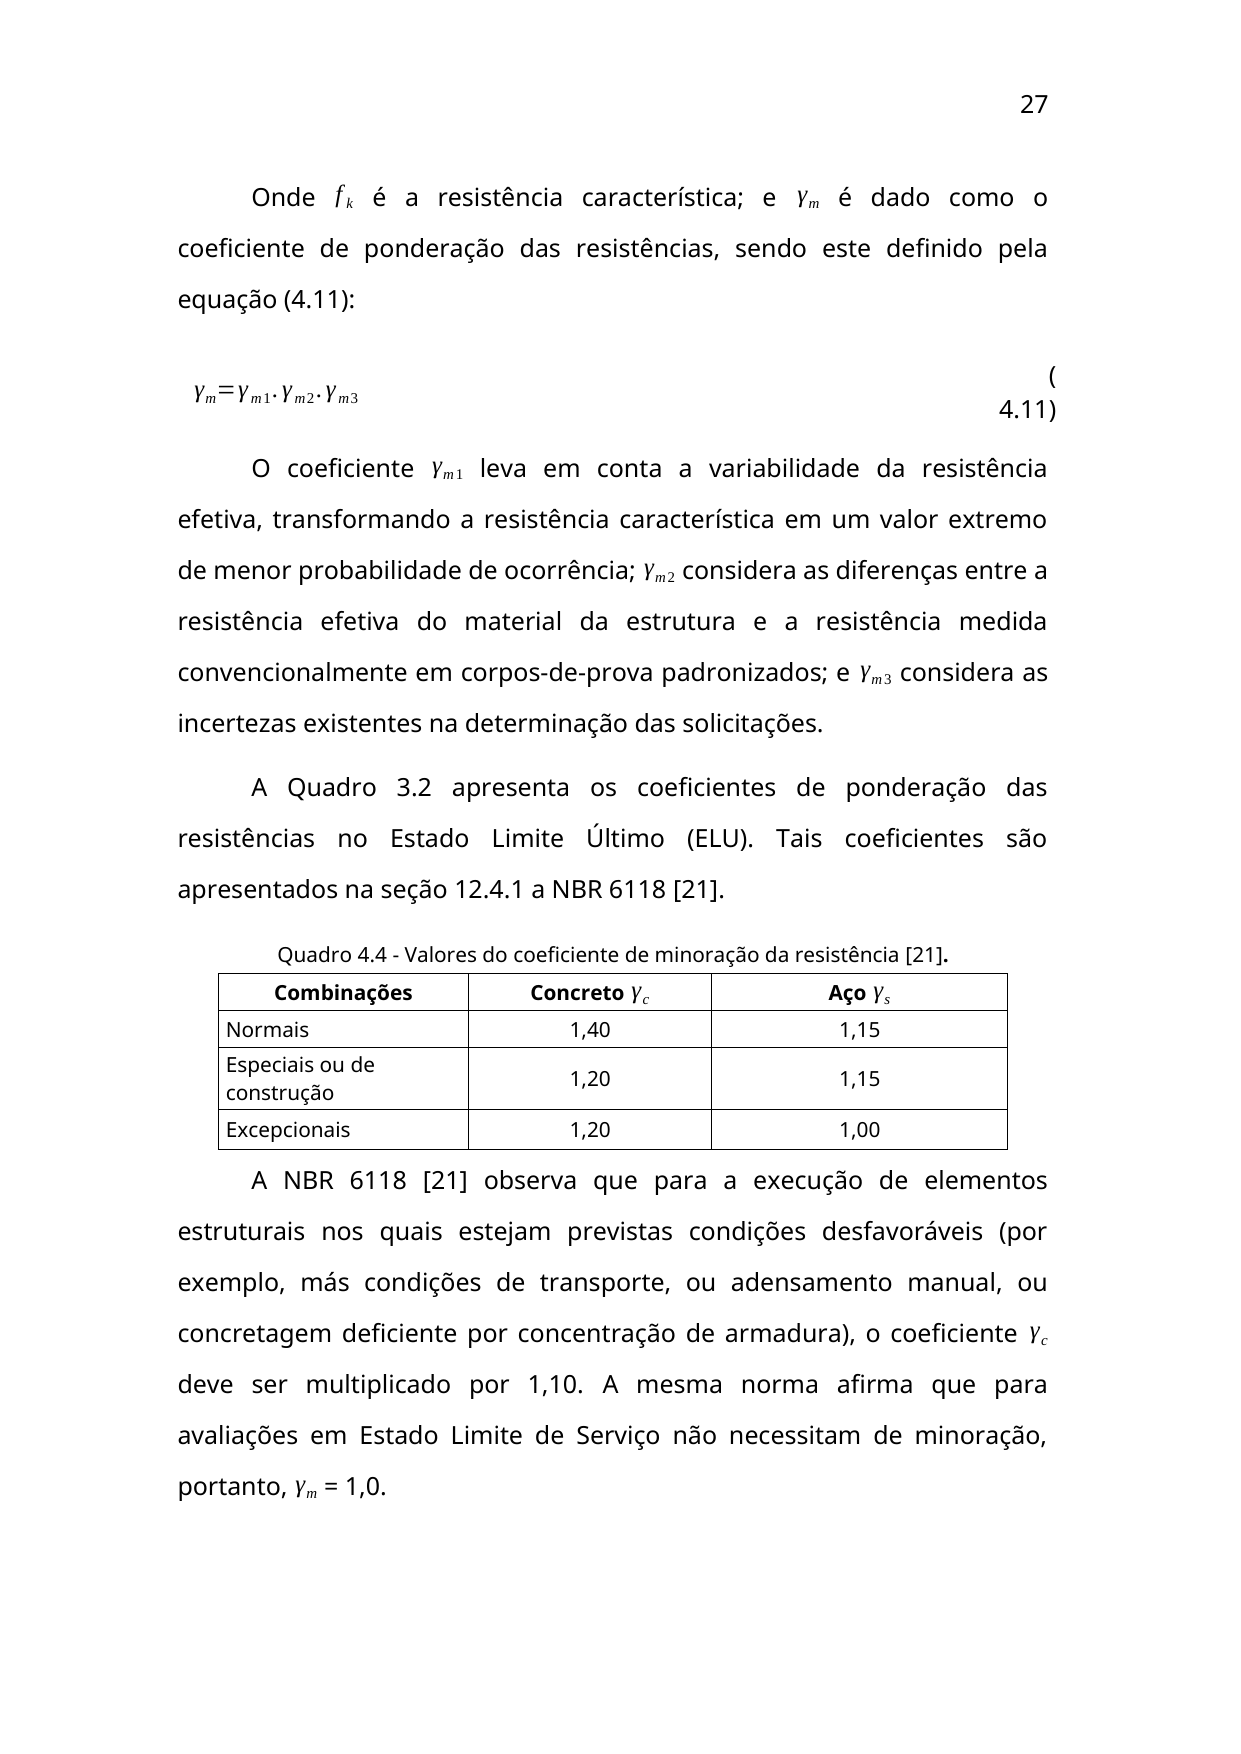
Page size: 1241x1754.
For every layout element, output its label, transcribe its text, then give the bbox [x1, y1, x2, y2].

table_cell Aço [712, 974, 1007, 1010]
table_cell Concreto [469, 974, 711, 1010]
table_cell 1,15 [712, 1048, 1007, 1109]
text A Quadro 3.2 apresenta os coeficientes de ponderação das resistências no Estado Limite Último (ELU). Tais coeficientes são apresentados na seção 12.4.1 a NBR 6118 [21]. [177, 769, 1048, 906]
table_cell Especiais ou de construção [219, 1048, 468, 1109]
table_cell 1,15 [712, 1011, 1007, 1047]
text A NBR 6118 [21] observa que para a execução de elementos estruturais nos quais estejam previstas condições desfavoráveis (por exemplo, más condições de transporte, ou adensamento manual, ou concretagem deficiente por concentração de armadura), o coeficiente deve ser multiplicado por 1,10. A mesma norma afirma que para avaliações em Estado Limite de Serviço não necessitam de minoração, portanto, = 1,0. [177, 1163, 1048, 1503]
table_header Quadro 4.4 - Valores do coeficiente de minoração da resistência [21]. [218, 935, 1007, 973]
table_header [186, 345, 911, 438]
text O coeficiente leva em conta a variabilidade da resistência efetiva, transformando a resistência característica em um valor extremo de menor probabilidade de ocorrência; considera as diferenças entre a resistência efetiva do material da estrutura e a resistência medida convencionalmente em corpos-de-prova padronizados; e considera as incertezas existentes na determinação das solicitações. [177, 451, 1048, 740]
table_cell Combinações [219, 974, 468, 1010]
table_cell 1,40 [469, 1011, 711, 1047]
table_cell 1,20 [469, 1048, 711, 1109]
table_cell Excepcionais [219, 1110, 468, 1149]
table_cell Normais [219, 1011, 468, 1047]
table_cell 1,20 [469, 1110, 711, 1149]
table_cell 1,00 [712, 1110, 1007, 1149]
text Onde é a resistência característica; e é dado como o coeficiente de ponderação das resistências, sendo este definido pela equação (4.11): [177, 179, 1048, 316]
table_header (4.11) [911, 345, 1063, 438]
